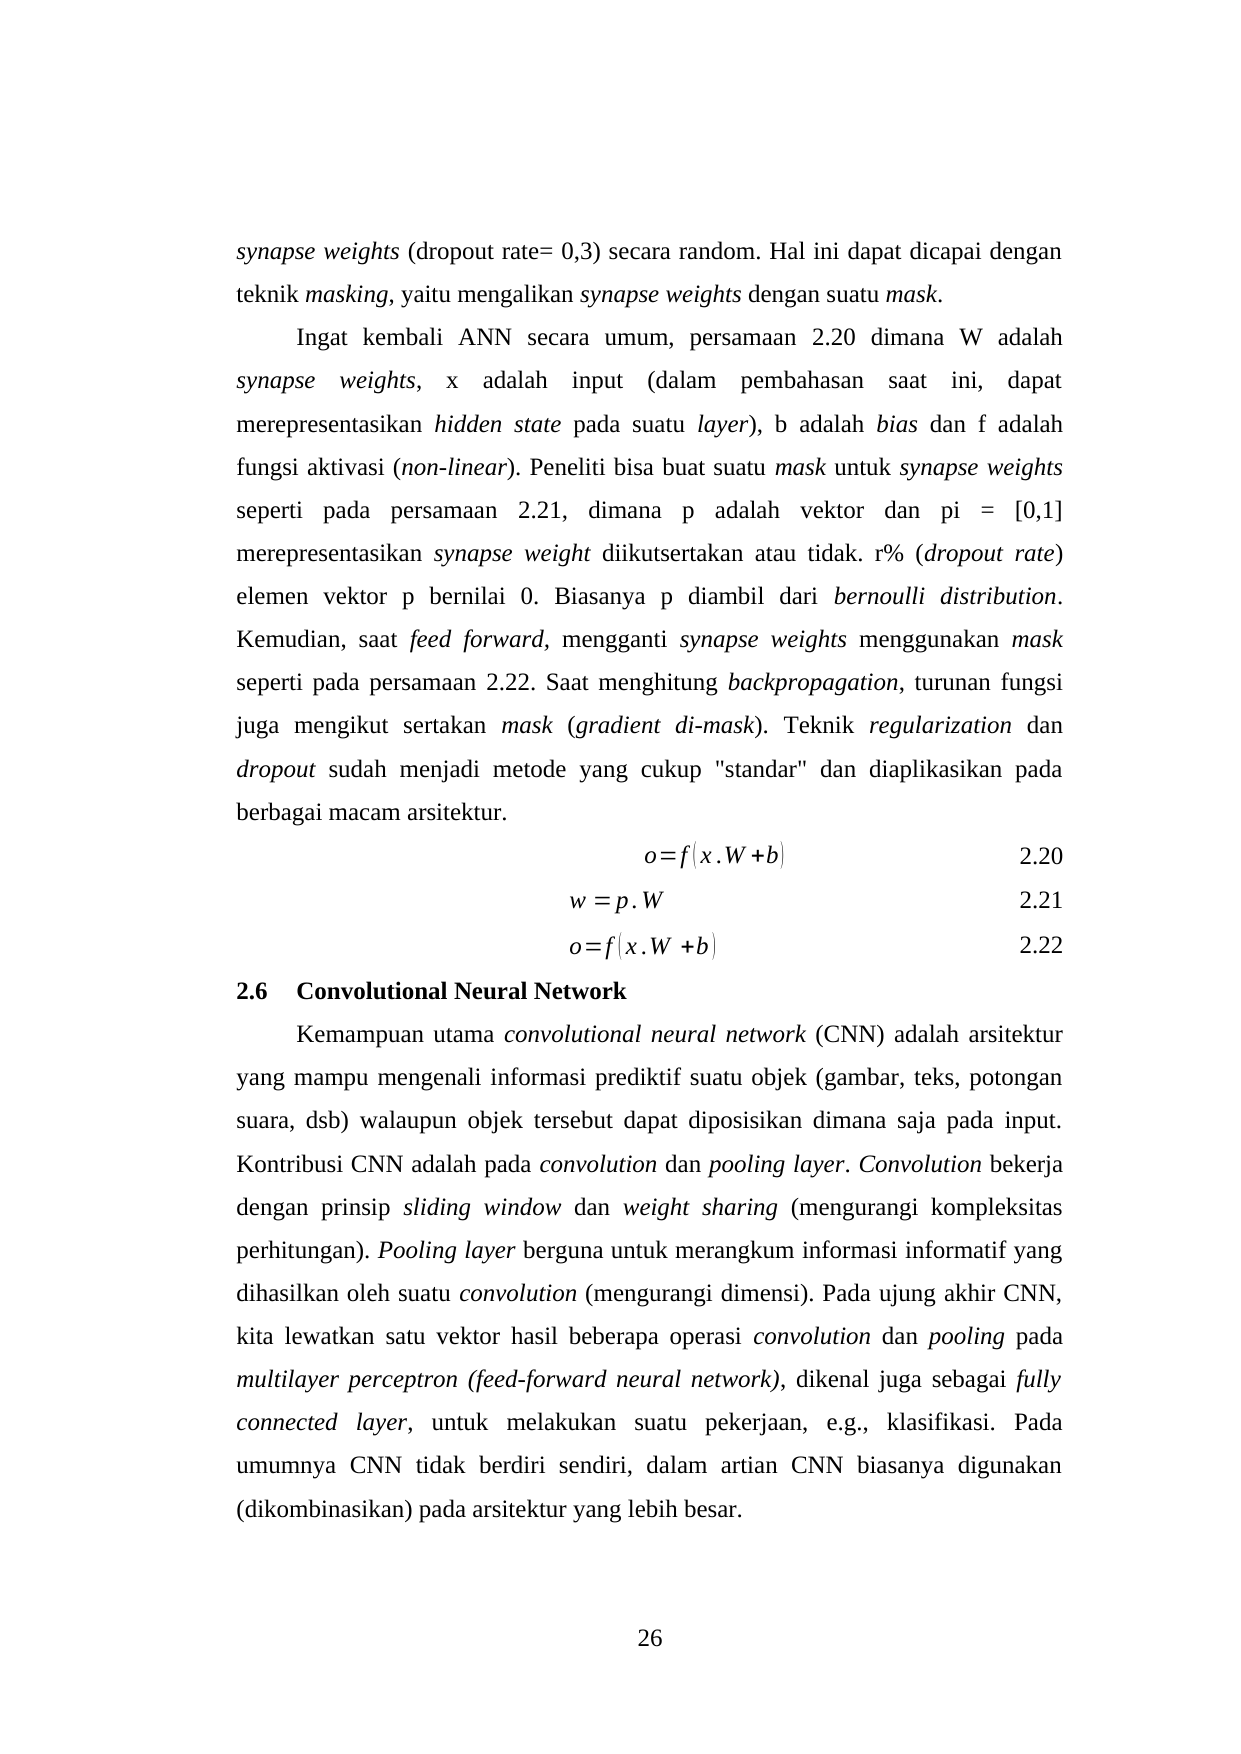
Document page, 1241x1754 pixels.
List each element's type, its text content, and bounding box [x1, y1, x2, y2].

text 2.21 [236, 885, 1063, 915]
subtitle Convolutional Neural Network [236, 976, 1063, 1005]
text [236, 236, 1063, 308]
text Kemampuan utama convolutional neural network (CNN) adalah arsitektur yang mampu mengenali informasi prediktif suatu objek (gambar, teks, potongan suara, dsb) walaupun objek tersebut dapat diposisikan dimana saja pada input. Kontribusi CNN adalah pada convolution dan pooling layer. Convolution bekerja dengan prinsip sliding window dan weight sharing (mengurangi kompleksitas perhitungan). Pooling layer berguna untuk merangkum informasi informatif yang dihasilkan oleh suatu convolution (mengurangi dimensi). Pada ujung akhir CNN, kita lewatkan satu vektor hasil beberapa operasi convolution dan pooling pada multilayer perceptron (feed-forward neural network), dikenal juga sebagai fully connected layer, untuk melakukan suatu pekerjaan, e.g., klasifikasi. Pada umumnya CNN tidak berdiri sendiri, dalam artian CNN biasanya digunakan (dikombinasikan) pada arsitektur yang lebih besar. [236, 1019, 1063, 1522]
text 2.20 [236, 840, 1063, 871]
text 2.22 [236, 930, 1063, 962]
text Ingat kembali ANN secara umum, persamaan 2.20 dimana W adalah synapse weights, x adalah input (dalam pembahasan saat ini, dapat merepresentasikan hidden state pada suatu layer), b adalah bias dan f adalah fungsi aktivasi (non-linear). Peneliti bisa buat suatu mask untuk synapse weights seperti pada persamaan 2.21, dimana p adalah vektor dan pi = [0,1] merepresentasikan synapse weight diikutsertakan atau tidak. r% (dropout rate) elemen vektor p bernilai 0. Biasanya p diambil dari bernoulli distribution. Kemudian, saat feed forward, mengganti synapse weights menggunakan mask seperti pada persamaan 2.22. Saat menghitung backpropagation, turunan fungsi juga mengikut sertakan mask (gradient di-mask). Teknik regularization dan dropout sudah menjadi metode yang cukup "standar" dan diaplikasikan pada berbagai macam arsitektur. [236, 322, 1063, 826]
